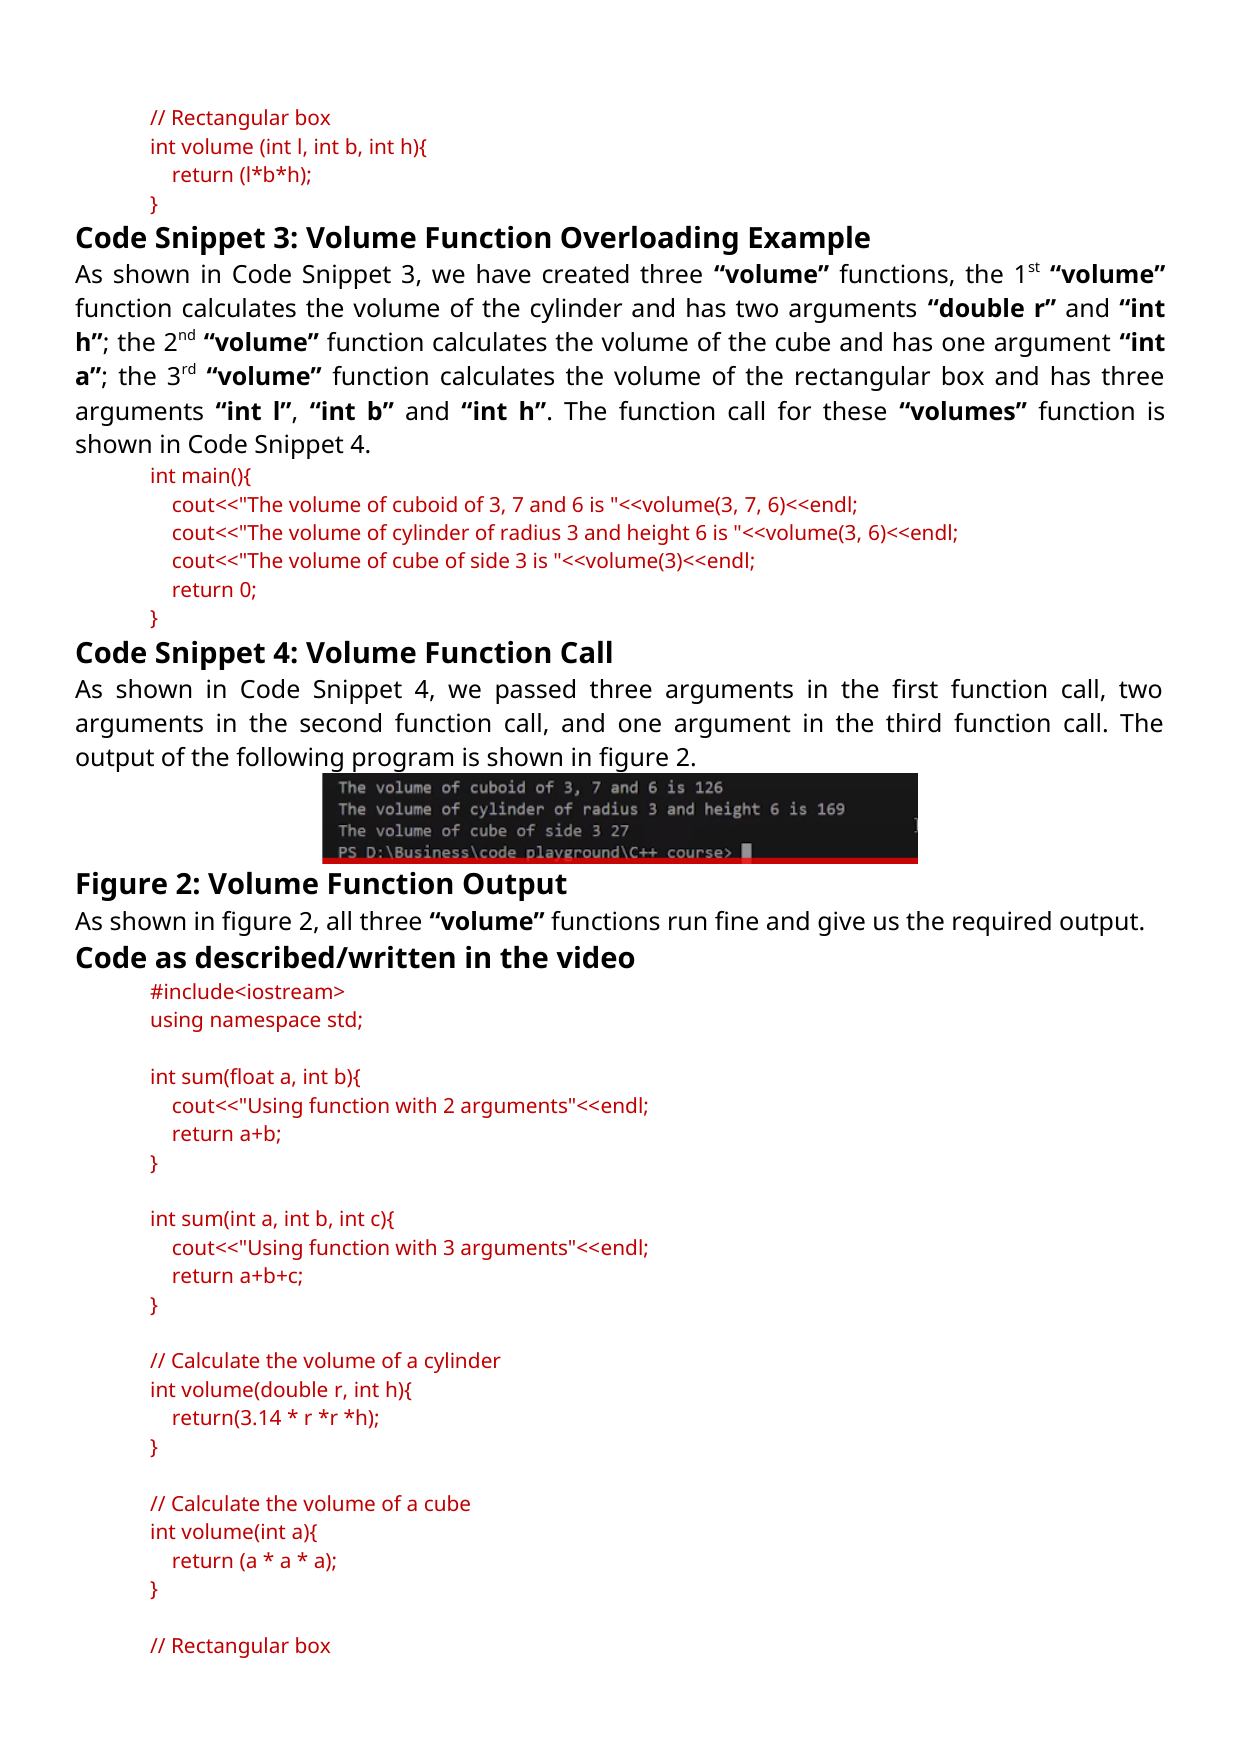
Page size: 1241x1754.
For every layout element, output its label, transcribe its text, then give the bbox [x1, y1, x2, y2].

text return 0; [150, 575, 1165, 603]
text Code Snippet 3: Volume Function Overloading Example [75, 217, 1165, 257]
text As shown in Code Snippet 4, we passed three arguments in the first function call, two arguments in the second function call, and one argument in the third function call. The output of the following program is shown in figure 2. [75, 672, 1165, 774]
text using namespace std; [150, 1005, 1165, 1034]
text Code Snippet 4: Volume Function Call [75, 632, 1165, 672]
text cout<<"The volume of cylinder of radius 3 and height 6 is "<<volume(3, 6)<<endl; [150, 518, 1165, 547]
text As shown in Code Snippet 3, we have created three “volume” functions, the 1st “volume” function calculates the volume of the cylinder and has two arguments “double r” and “int h”; the 2nd “volume” function calculates the volume of the cube and has one argument “int a”; the 3rd “volume” function calculates the volume of the rectangular box and has three arguments “int l”, “int b” and “int h”. The function call for these “volumes” function is shown in Code Snippet 4. [75, 257, 1165, 461]
text return (l*b*h); [150, 160, 1165, 189]
text } [150, 1148, 1165, 1176]
text // Rectangular box [150, 103, 1165, 132]
text cout<<"Using function with 2 arguments"<<endl; [150, 1091, 1165, 1119]
text #include<iostream> [150, 977, 1165, 1005]
text cout<<"The volume of cuboid of 3, 7 and 6 is "<<volume(3, 7, 6)<<endl; [150, 490, 1165, 518]
picture [322, 773, 918, 864]
text int volume(double r, int h){ [150, 1375, 1165, 1403]
text // Calculate the volume of a cylinder [150, 1347, 1165, 1375]
text // Rectangular box [150, 1631, 1165, 1659]
text return (a * a * a); [150, 1546, 1165, 1574]
text int sum(int a, int b, int c){ [150, 1204, 1165, 1233]
text return a+b; [150, 1119, 1165, 1148]
text return(3.14 * r *r *h); [150, 1403, 1165, 1432]
text Figure 2: Volume Function Output [75, 863, 1165, 903]
text int volume (int l, int b, int h){ [150, 132, 1165, 160]
subtitle Code as described/written in the video [75, 937, 1165, 977]
text } [150, 1574, 1165, 1603]
text } [150, 189, 1165, 217]
text return a+b+c; [150, 1261, 1165, 1290]
text int sum(float a, int b){ [150, 1062, 1165, 1091]
text As shown in figure 2, all three “volume” functions run fine and give us the required output. [75, 903, 1165, 937]
text } [150, 603, 1165, 632]
text int volume(int a){ [150, 1517, 1165, 1546]
text } [150, 1432, 1165, 1460]
text cout<<"Using function with 3 arguments"<<endl; [150, 1233, 1165, 1261]
text } [150, 1290, 1165, 1318]
text cout<<"The volume of cube of side 3 is "<<volume(3)<<endl; [150, 547, 1165, 575]
text // Calculate the volume of a cube [150, 1489, 1165, 1517]
text int main(){ [150, 461, 1165, 490]
